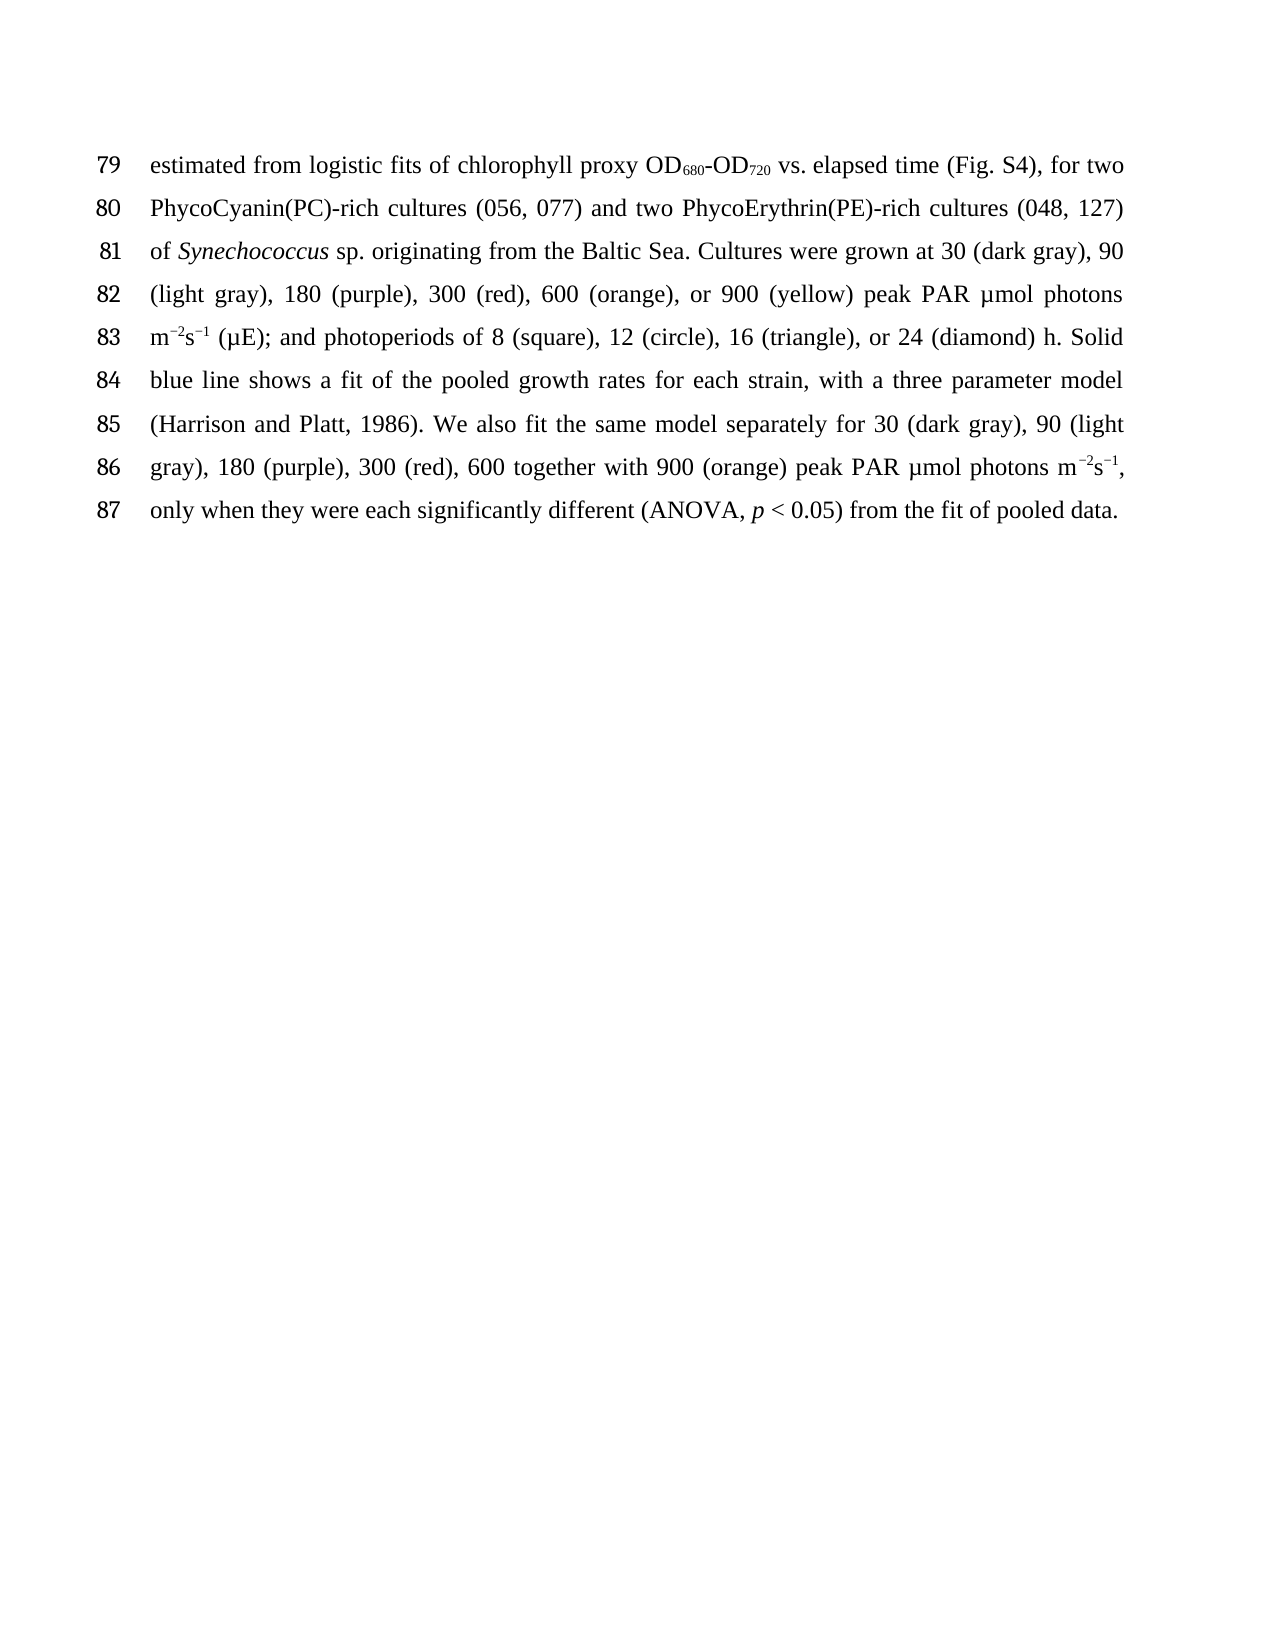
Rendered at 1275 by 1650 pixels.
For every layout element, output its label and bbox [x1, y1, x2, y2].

text [150, 150, 1125, 524]
